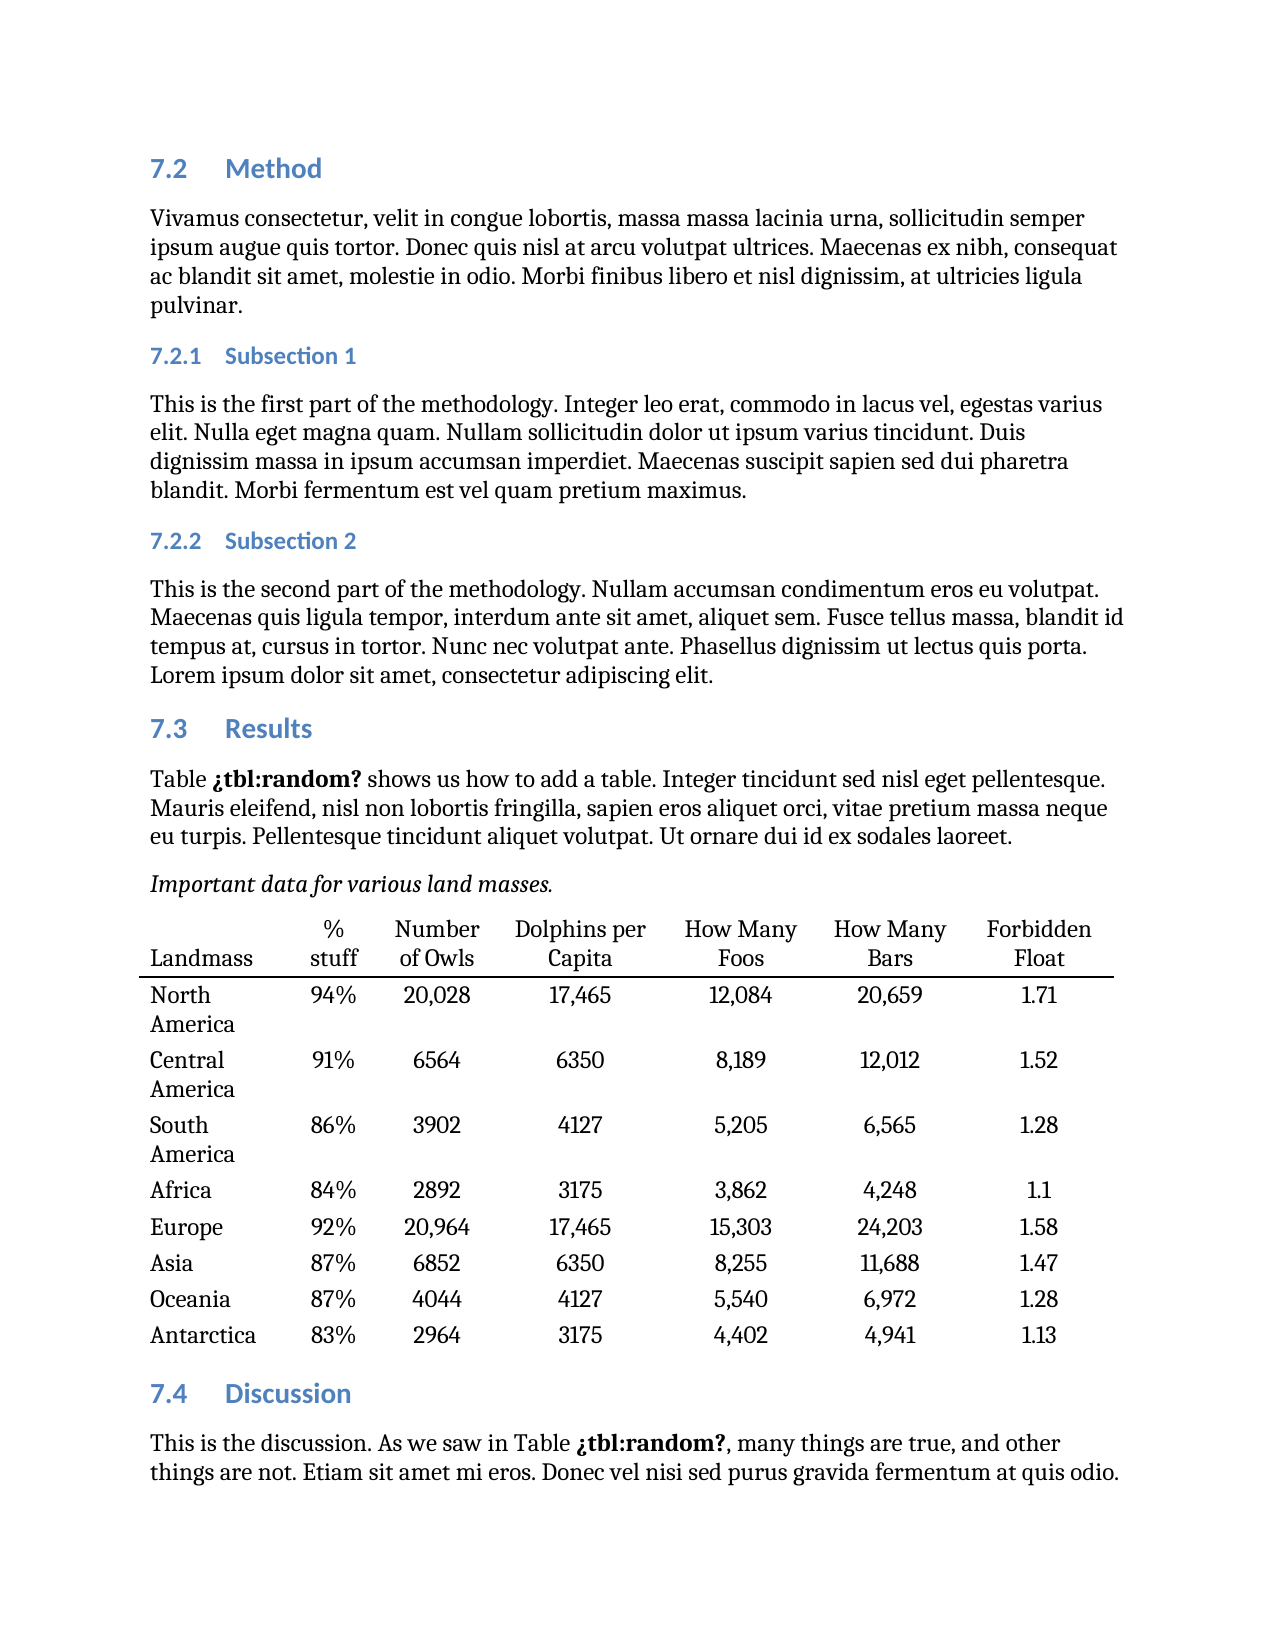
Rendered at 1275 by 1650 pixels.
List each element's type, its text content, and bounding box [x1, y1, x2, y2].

table_cell 2964 [380, 1318, 494, 1354]
table_cell 1.47 [965, 1245, 1114, 1281]
text Vivamus consectetur, velit in congue lobortis, massa massa lacinia urna, sollicitudin semper ipsum augue quis tortor. Donec quis nisl at arcu volutpat ultrices. Maecenas ex nibh, consequat ac blandit sit amet, molestie in odio. Morbi finibus libero et nisl dignissim, at ultricies ligula pulvinar. [150, 204, 1125, 319]
text This is the first part of the methodology. Integer leo erat, commodo in lacus vel, egestas varius elit. Nulla eget magna quam. Nullam sollicitudin dolor ut ipsum varius tincidunt. Duis dignissim massa in ipsum accumsan imperdiet. Maecenas suscipit sapien sed dui pharetra blandit. Morbi fermentum est vel quam pretium maximus. [150, 389, 1125, 504]
table_cell 6,972 [815, 1281, 964, 1318]
table_cell 94% [288, 978, 379, 1043]
table_cell 2892 [380, 1173, 494, 1209]
table_cell 4,941 [815, 1318, 964, 1354]
table_cell 84% [288, 1173, 379, 1209]
table_cell 4044 [380, 1281, 494, 1318]
table_cell Europe [139, 1209, 288, 1245]
table_cell 3902 [380, 1108, 494, 1173]
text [150, 1429, 1125, 1487]
table_cell 20,964 [380, 1209, 494, 1245]
table_header Number of Owls [380, 911, 494, 976]
table_cell Central America [139, 1043, 288, 1108]
table_header Dolphins per Capita [494, 911, 666, 976]
table_cell 83% [288, 1318, 379, 1354]
table_cell 12,012 [815, 1043, 964, 1108]
text Table ¿tbl:random? shows us how to add a table. Integer tincidunt sed nisl eget pellentesque. Mauris eleifend, nisl non lobortis fringilla, sapien eros aliquet orci, vitae pretium massa neque eu turpis. Pellentesque tincidunt aliquet volutpat. Ut ornare dui id ex sodales laoreet. [150, 765, 1125, 851]
table_cell 3175 [494, 1318, 666, 1354]
table_cell 17,465 [494, 978, 666, 1043]
table_cell 8,189 [666, 1043, 815, 1108]
table_cell 1.28 [965, 1281, 1114, 1318]
subtitle 7.4 Discussion [150, 1375, 1125, 1410]
table_cell 5,205 [666, 1108, 815, 1173]
table_cell 6852 [380, 1245, 494, 1281]
table_cell 4,248 [815, 1173, 964, 1209]
table_cell 4,402 [666, 1318, 815, 1354]
table_cell 87% [288, 1245, 379, 1281]
table_cell 3,862 [666, 1173, 815, 1209]
table_cell 11,688 [815, 1245, 964, 1281]
table_cell Oceania [139, 1281, 288, 1318]
table_header How Many Foos [666, 911, 815, 976]
table_cell 1.58 [965, 1209, 1114, 1245]
table_cell Africa [139, 1173, 288, 1209]
table_cell 6564 [380, 1043, 494, 1108]
table_cell 1.1 [965, 1173, 1114, 1209]
text This is the second part of the methodology. Nullam accumsan condimentum eros eu volutpat. Maecenas quis ligula tempor, interdum ante sit amet, aliquet sem. Fusce tellus massa, blandit id tempus at, cursus in tortor. Nunc nec volutpat ante. Phasellus dignissim ut lectus quis porta. Lorem ipsum dolor sit amet, consectetur adipiscing elit. [150, 574, 1125, 689]
table_cell 8,255 [666, 1245, 815, 1281]
subtitle 7.2.1 Subsection 1 [150, 340, 1125, 371]
table_cell 4127 [494, 1108, 666, 1173]
table_cell 1.52 [965, 1043, 1114, 1108]
table_cell 4127 [494, 1281, 666, 1318]
table_cell North America [139, 978, 288, 1043]
table_cell 12,084 [666, 978, 815, 1043]
table_cell 24,203 [815, 1209, 964, 1245]
table_cell Asia [139, 1245, 288, 1281]
table_cell 92% [288, 1209, 379, 1245]
table_header How Many Bars [815, 911, 964, 976]
table_cell 1.71 [965, 978, 1114, 1043]
table_cell 6350 [494, 1043, 666, 1108]
table_cell 1.13 [965, 1318, 1114, 1354]
table_cell 87% [288, 1281, 379, 1318]
table_cell 3175 [494, 1173, 666, 1209]
table_cell 5,540 [666, 1281, 815, 1318]
table_header % stuff [288, 911, 379, 976]
table_header Landmass [139, 911, 288, 976]
subtitle 7.3 Results [150, 710, 1125, 746]
table_cell 1.28 [965, 1108, 1114, 1173]
table_cell 20,028 [380, 978, 494, 1043]
table_cell Antarctica [139, 1318, 288, 1354]
text Important data for various land masses. [150, 870, 1125, 898]
subtitle 7.2 Method [150, 150, 1125, 186]
table_header Forbidden Float [965, 911, 1114, 976]
table_cell 91% [288, 1043, 379, 1108]
table_cell 17,465 [494, 1209, 666, 1245]
subtitle 7.2.2 Subsection 2 [150, 525, 1125, 556]
table_cell 6,565 [815, 1108, 964, 1173]
table_cell South America [139, 1108, 288, 1173]
table_cell 15,303 [666, 1209, 815, 1245]
table_cell 6350 [494, 1245, 666, 1281]
table_cell 86% [288, 1108, 379, 1173]
table_cell 20,659 [815, 978, 964, 1043]
